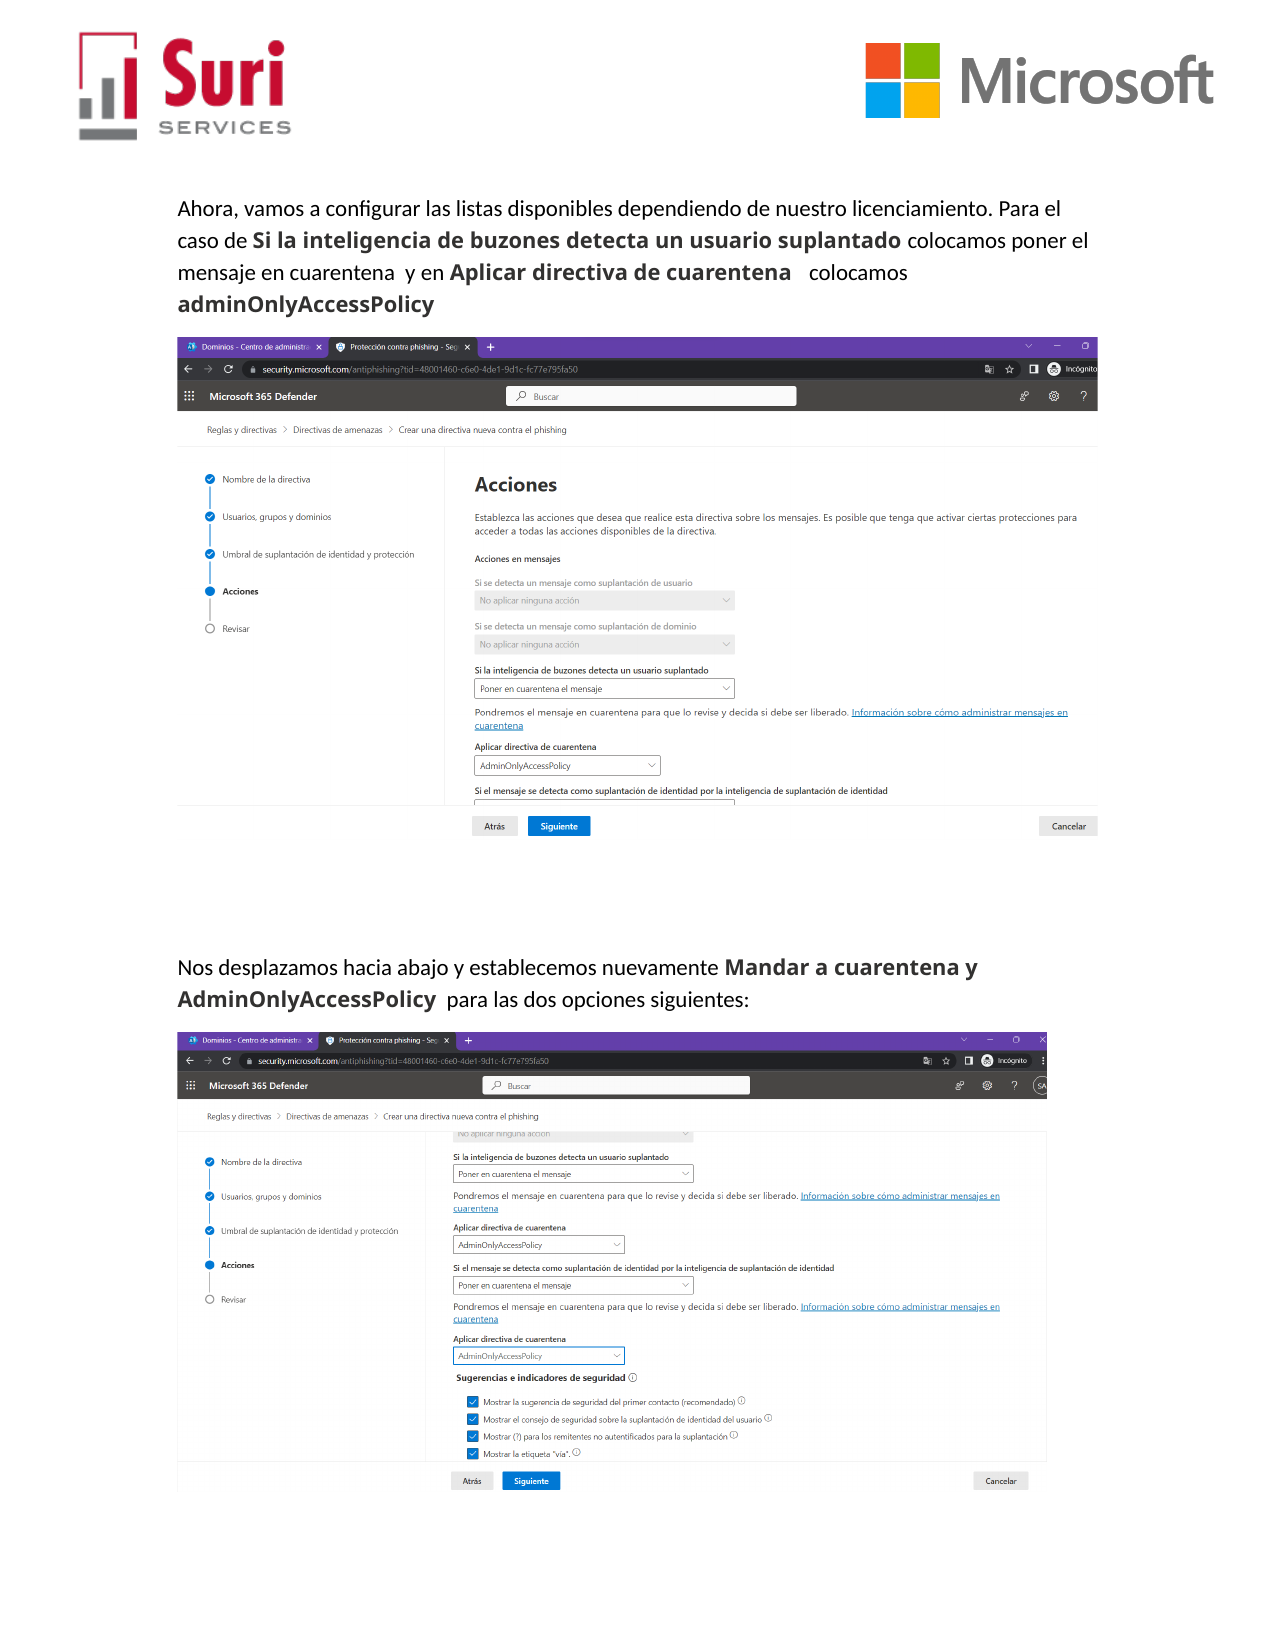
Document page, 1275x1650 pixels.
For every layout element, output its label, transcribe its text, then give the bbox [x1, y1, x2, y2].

picture [67, 27, 308, 147]
picture [865, 43, 1214, 118]
picture [177, 337, 1098, 840]
picture [177, 1032, 1047, 1492]
text Ahora, vamos a configurar las listas disponibles dependiendo de nuestro licenciamiento. Para el caso de Si la inteligencia de buzones detecta un usuario suplantado colocamos poner el mensaje en cuarentena y en Aplicar directiva de cuarentena colocamos adminOnlyAccessPolicy [177, 194, 1098, 319]
text Nos desplazamos hacia abajo y establecemos nuevamente Mandar a cuarentena y AdminOnlyAccessPolicy para las dos opciones siguientes: [177, 952, 1098, 1014]
